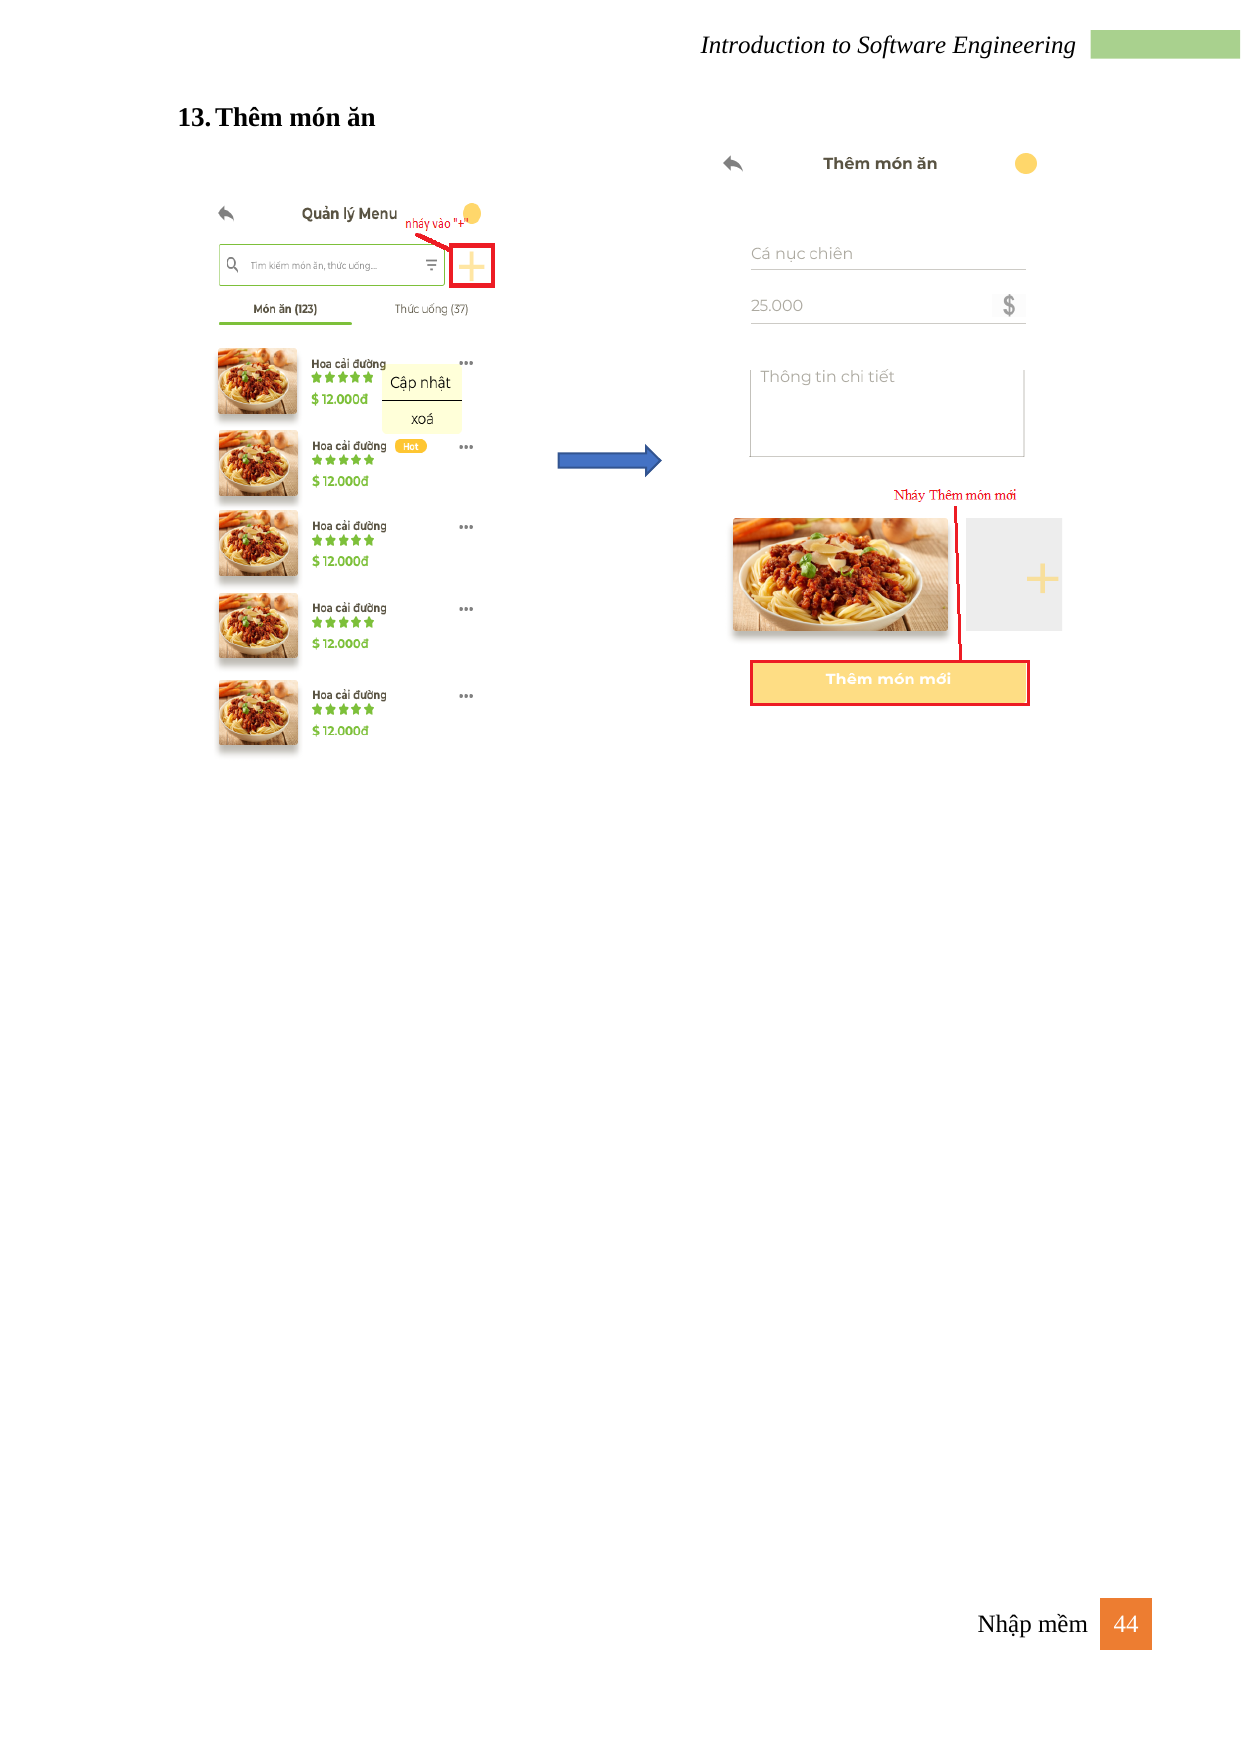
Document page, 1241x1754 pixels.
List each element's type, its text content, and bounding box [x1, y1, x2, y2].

picture [201, 189, 497, 780]
list Thêm món ăn [177, 101, 1152, 132]
picture [711, 136, 1063, 727]
